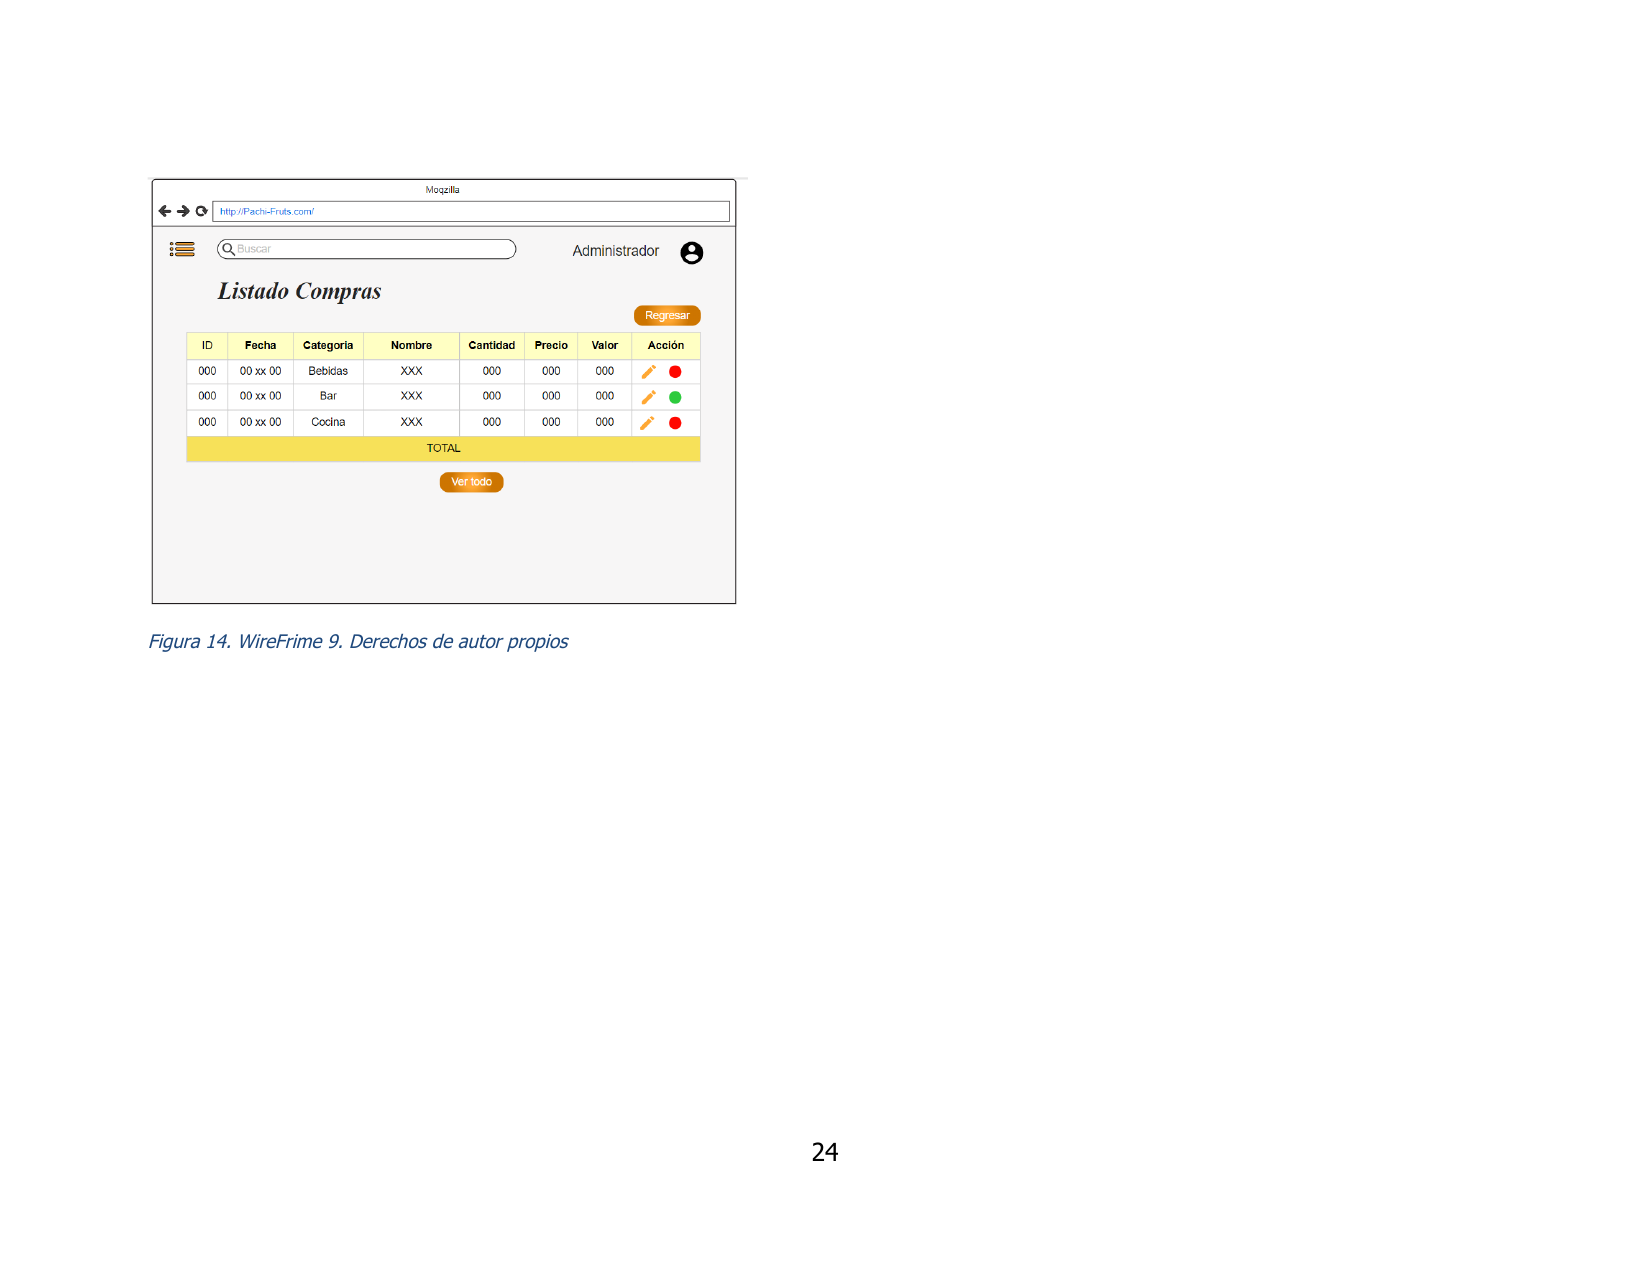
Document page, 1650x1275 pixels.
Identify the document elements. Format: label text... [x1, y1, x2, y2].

text Figura 14. WireFrime 9. Derechos de autor propios [148, 629, 1502, 652]
picture [147, 177, 748, 611]
